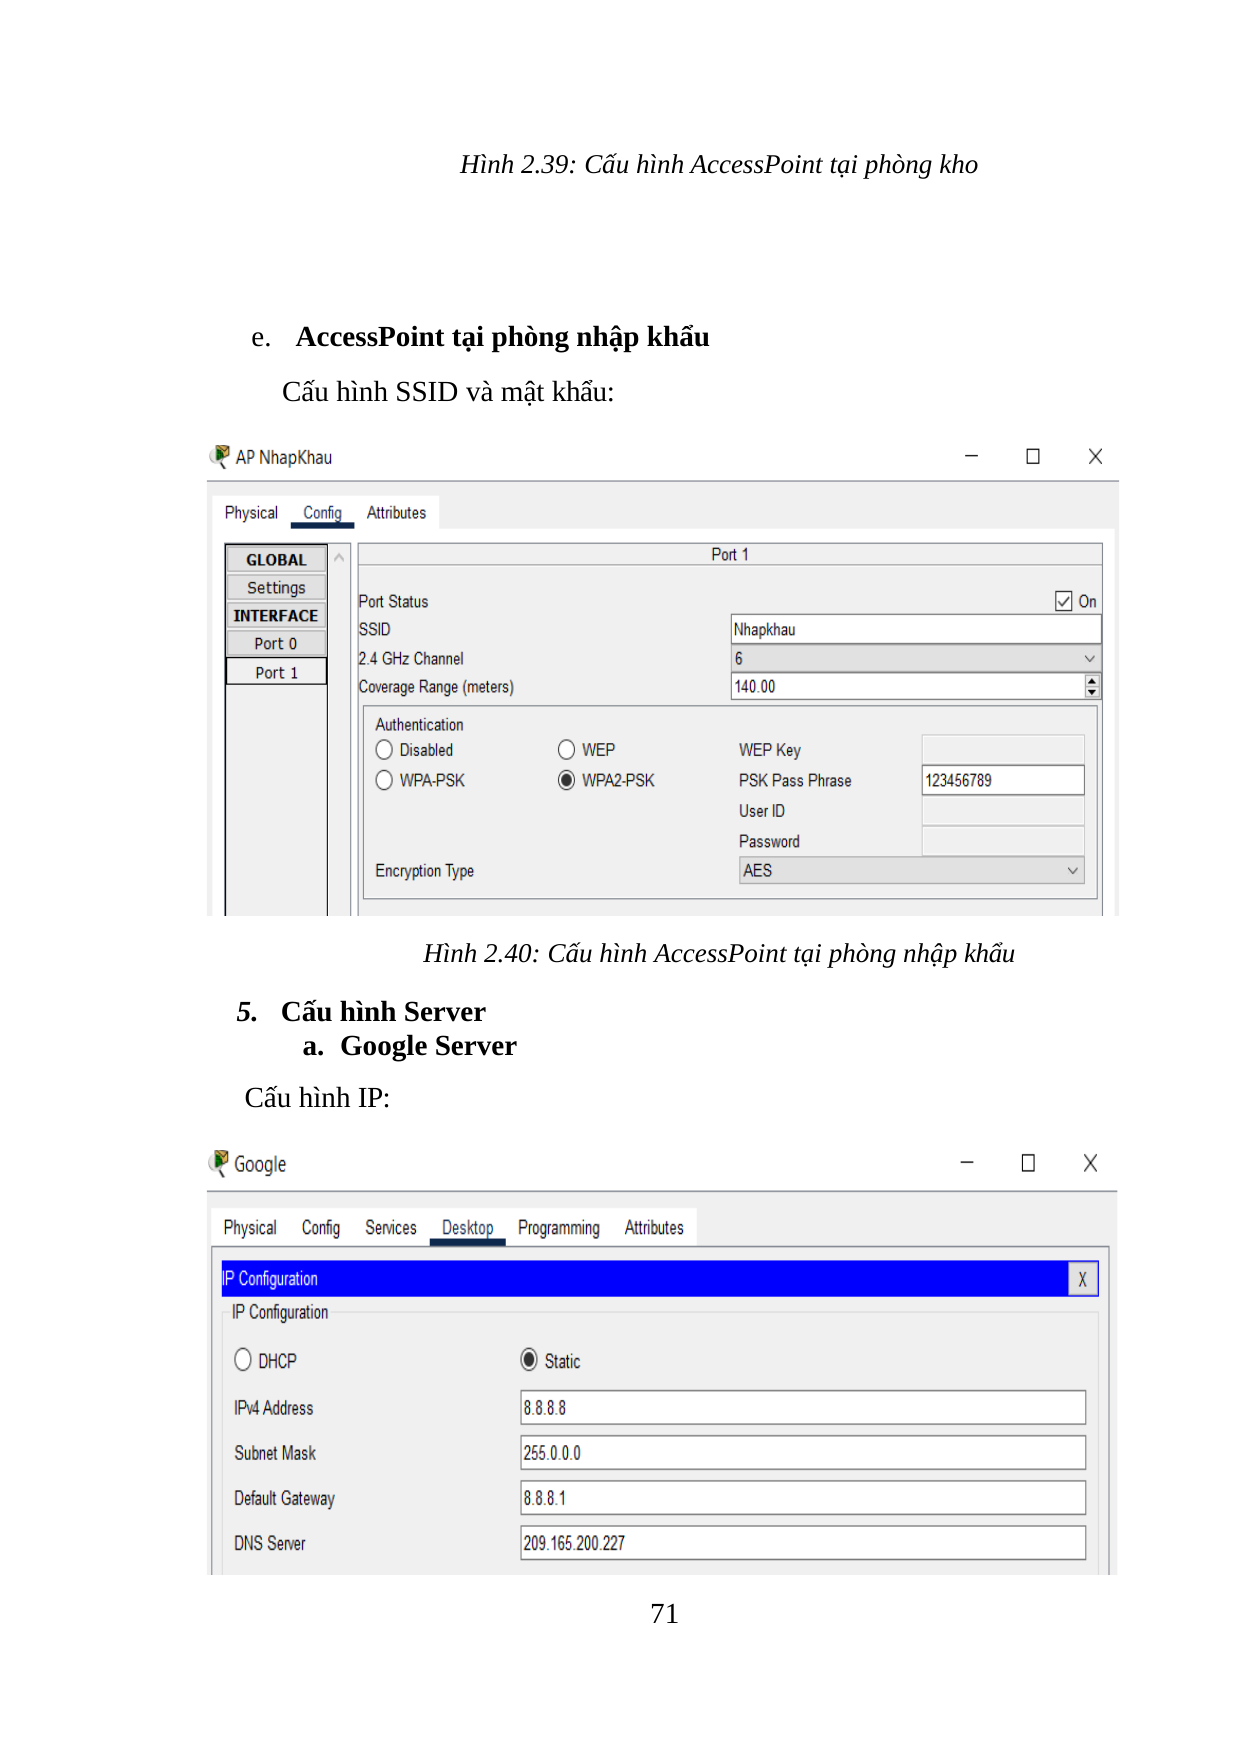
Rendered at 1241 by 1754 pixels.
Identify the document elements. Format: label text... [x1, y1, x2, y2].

text Cấu hình IP: [244, 1080, 1122, 1114]
text Hình 2.39: Cấu hình AccessPoint tại phòng kho [319, 148, 1122, 179]
picture [206, 1150, 1118, 1575]
list Cấu hình Server [236, 994, 1122, 1028]
list Google Server [302, 1028, 1122, 1061]
text Cấu hình SSID và mật khẩu: [282, 374, 1122, 408]
list AccessPoint tại phòng nhập khẩu [251, 319, 1122, 352]
picture [206, 445, 1120, 916]
